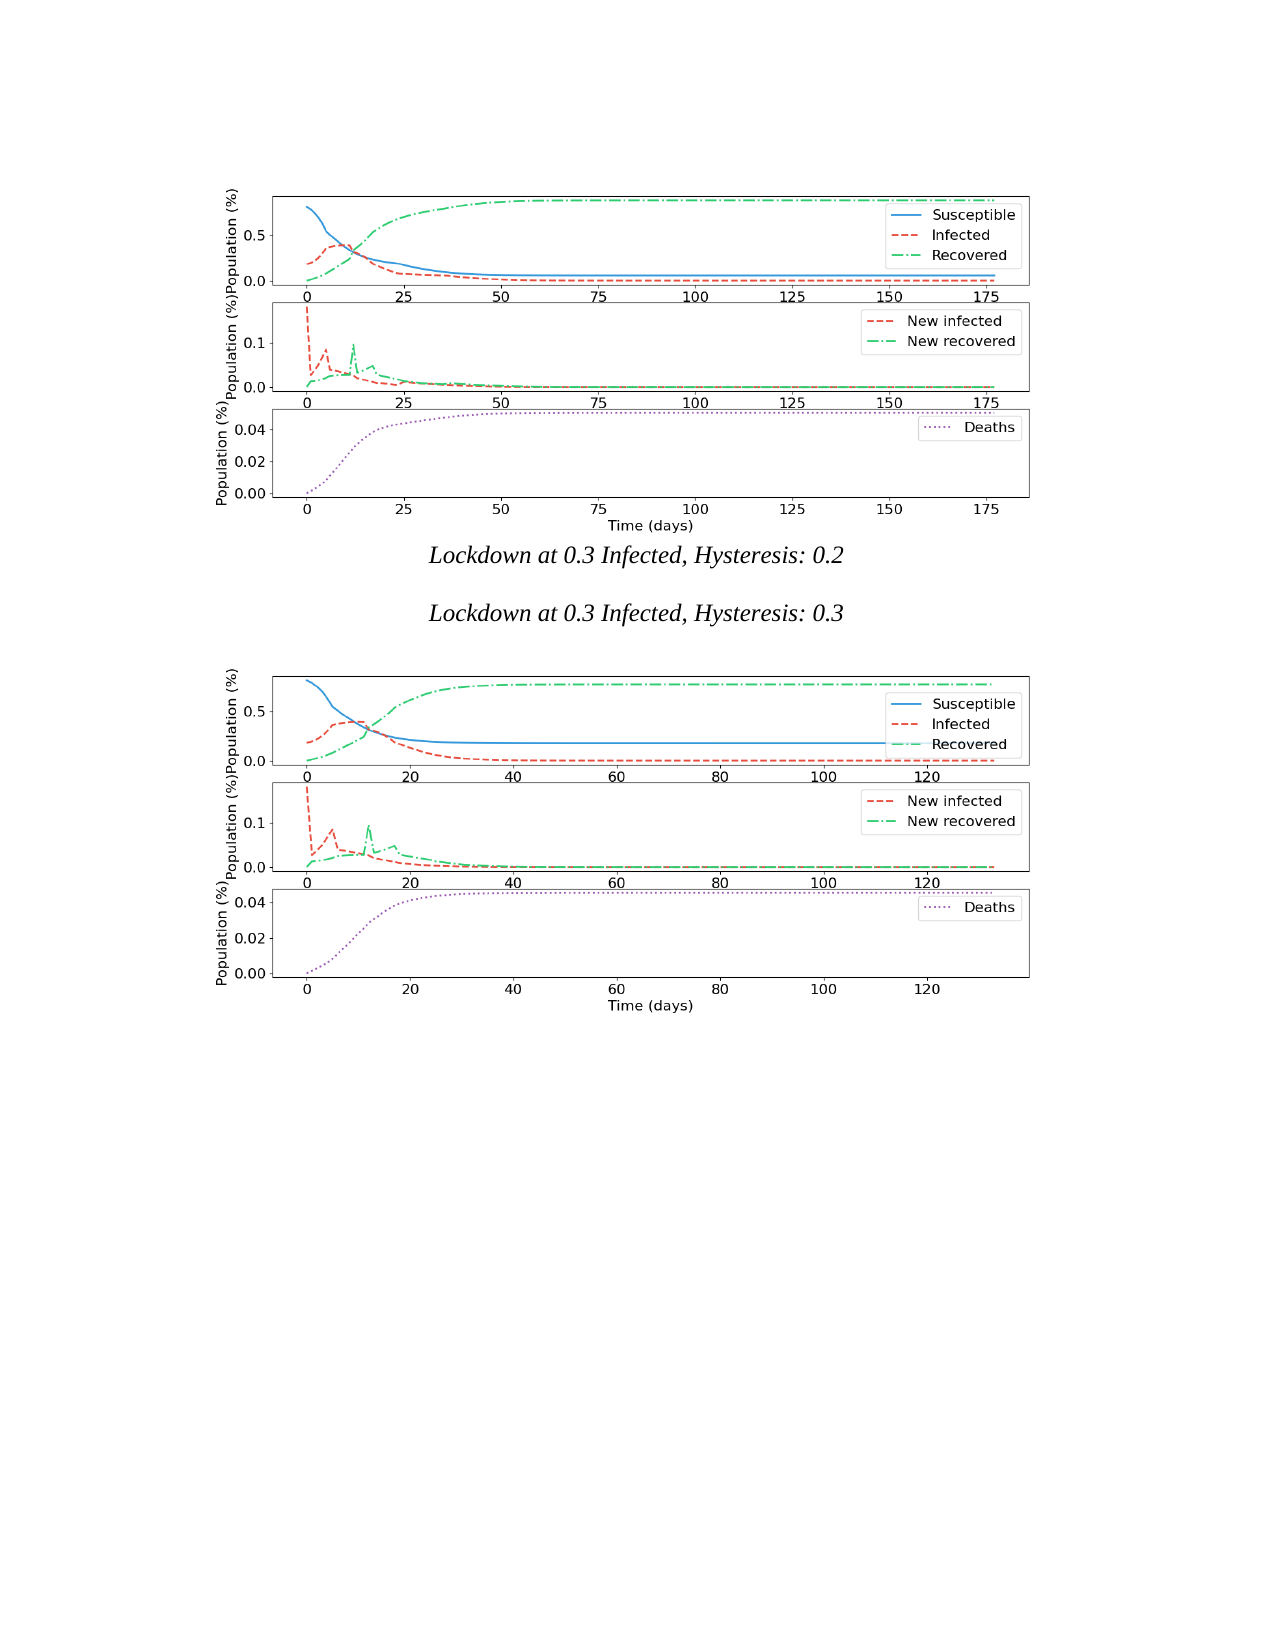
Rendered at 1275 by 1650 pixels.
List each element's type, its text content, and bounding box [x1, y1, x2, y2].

picture [150, 630, 1125, 1020]
picture [150, 150, 1125, 540]
text Lockdown at 0.3 Infected, Hysteresis: 0.3 [150, 598, 1125, 627]
text Lockdown at 0.3 Infected, Hysteresis: 0.2 [150, 540, 1125, 569]
